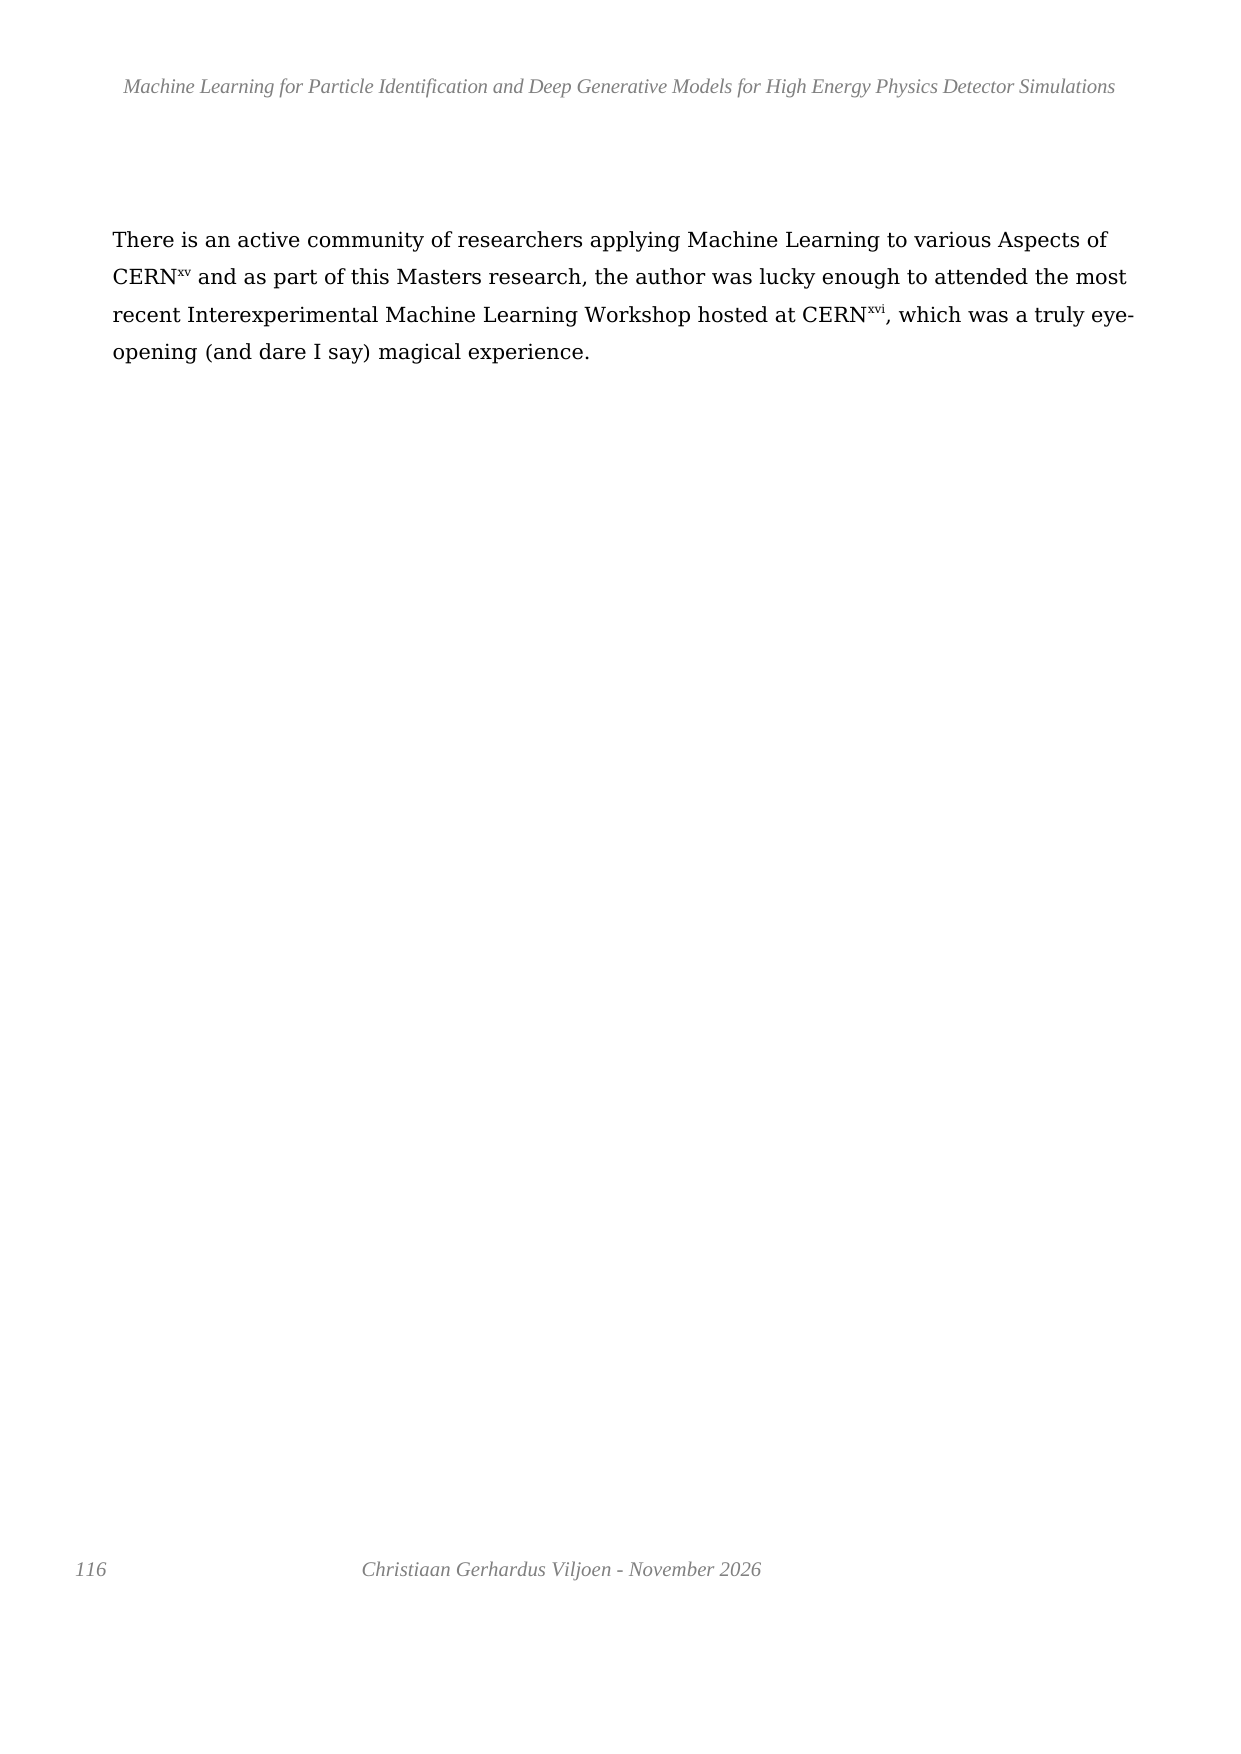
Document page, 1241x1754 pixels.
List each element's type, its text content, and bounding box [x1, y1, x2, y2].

text There is an active community of researchers applying Machine Learning to various Aspects of CERN and as part of this Masters research, the author was lucky enough to attended the most recent Interexperimental Machine Learning Workshop hosted at CERN, which was a truly eye-opening (and dare I say) magical experience. [112, 227, 1165, 364]
